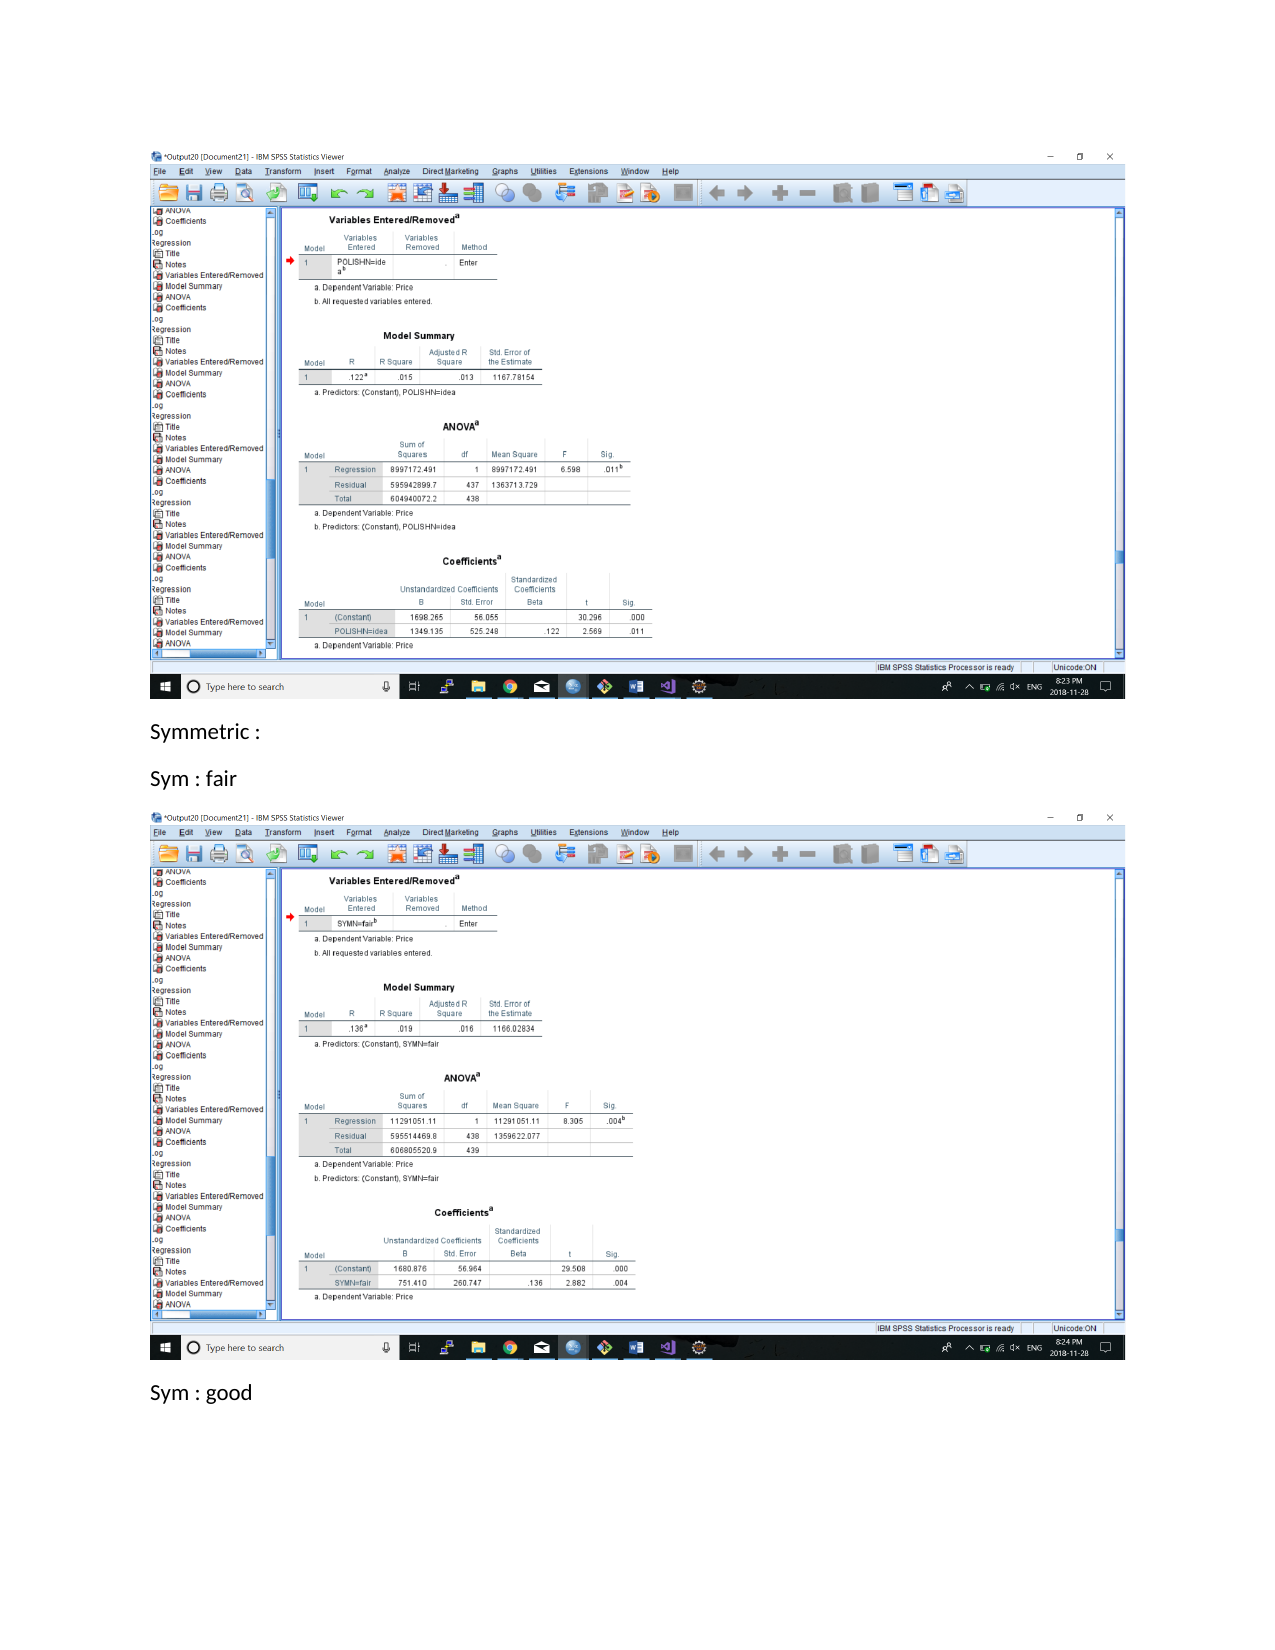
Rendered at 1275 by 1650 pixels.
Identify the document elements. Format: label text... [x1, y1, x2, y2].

picture [150, 811, 1125, 1360]
text Symmetric : [150, 717, 1125, 745]
picture [150, 150, 1125, 699]
text Sym : fair [150, 764, 1125, 792]
text Sym : good [150, 1378, 1125, 1406]
